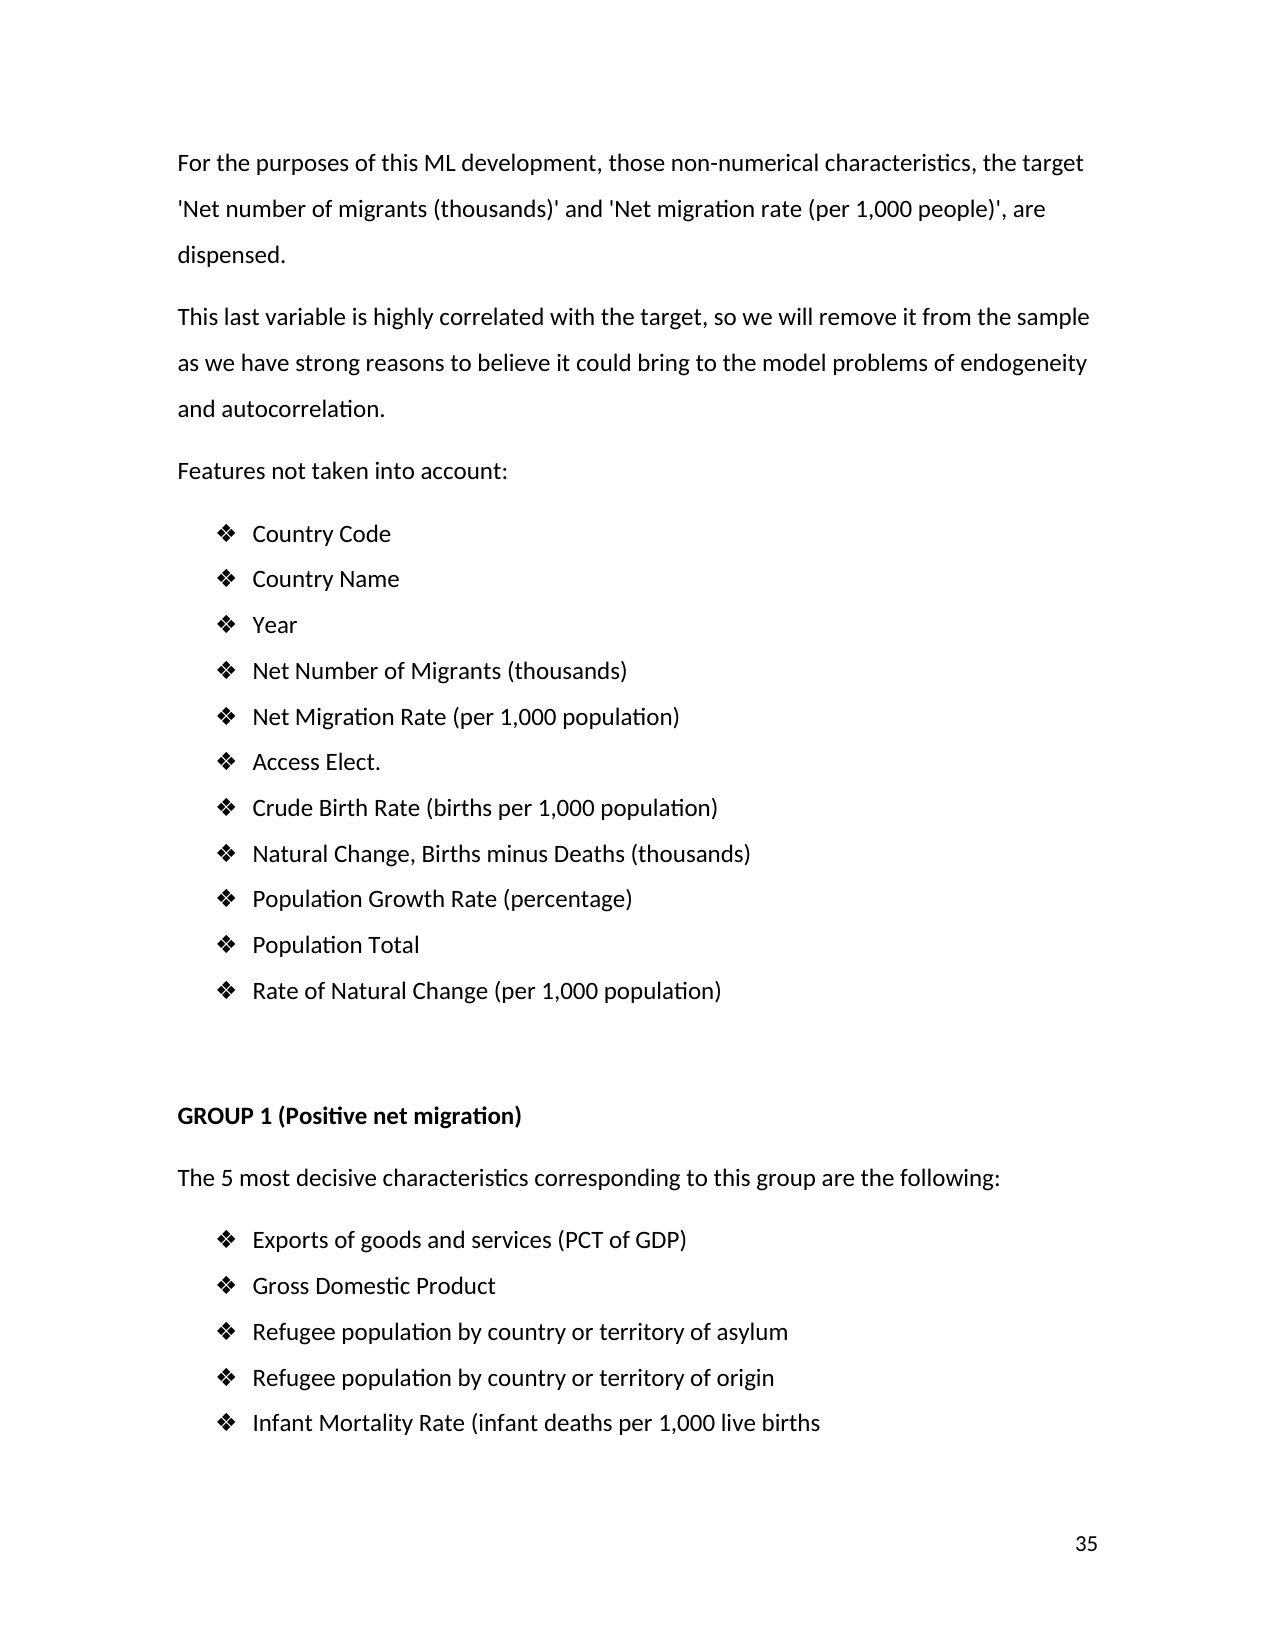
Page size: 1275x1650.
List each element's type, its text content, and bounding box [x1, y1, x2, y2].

text Features not taken into account: [177, 455, 1098, 486]
text GROUP 1 (Positive net migration) [177, 1100, 1098, 1130]
list Gross Domestic Product [215, 1270, 1098, 1301]
list Net Number of Migrants (thousands) [215, 655, 1098, 685]
list Exports of goods and services (PCT of GDP) [215, 1224, 1098, 1255]
list Population Growth Rate (percentage) [215, 883, 1098, 914]
list Refugee population by country or territory of origin [215, 1362, 1098, 1392]
text The 5 most decisive characteristics corresponding to this group are the following: [177, 1162, 1098, 1193]
text This last variable is highly correlated with the target, so we will remove it from the sample as we have strong reasons to believe it could bring to the model problems of endogeneity and autocorrelation. [177, 301, 1098, 423]
list Population Total [215, 929, 1098, 960]
list Country Name [215, 563, 1098, 594]
text For the purposes of this ML development, those non-numerical characteristics, the target 'Net number of migrants (thousands)' and 'Net migration rate (per 1,000 people)', are dispensed. [177, 148, 1098, 269]
list Rate of Natural Change (per 1,000 population) [215, 975, 1098, 1006]
list Refugee population by country or territory of asylum [215, 1316, 1098, 1347]
list Country Code [215, 518, 1098, 548]
list Natural Change, Births minus Deaths (thousands) [215, 838, 1098, 868]
list Access Elect. [215, 746, 1098, 777]
list Infant Mortality Rate (infant deaths per 1,000 live births [215, 1407, 1098, 1438]
list Crude Birth Rate (births per 1,000 population) [215, 792, 1098, 823]
list Year [215, 609, 1098, 640]
list Net Migration Rate (per 1,000 population) [215, 701, 1098, 731]
